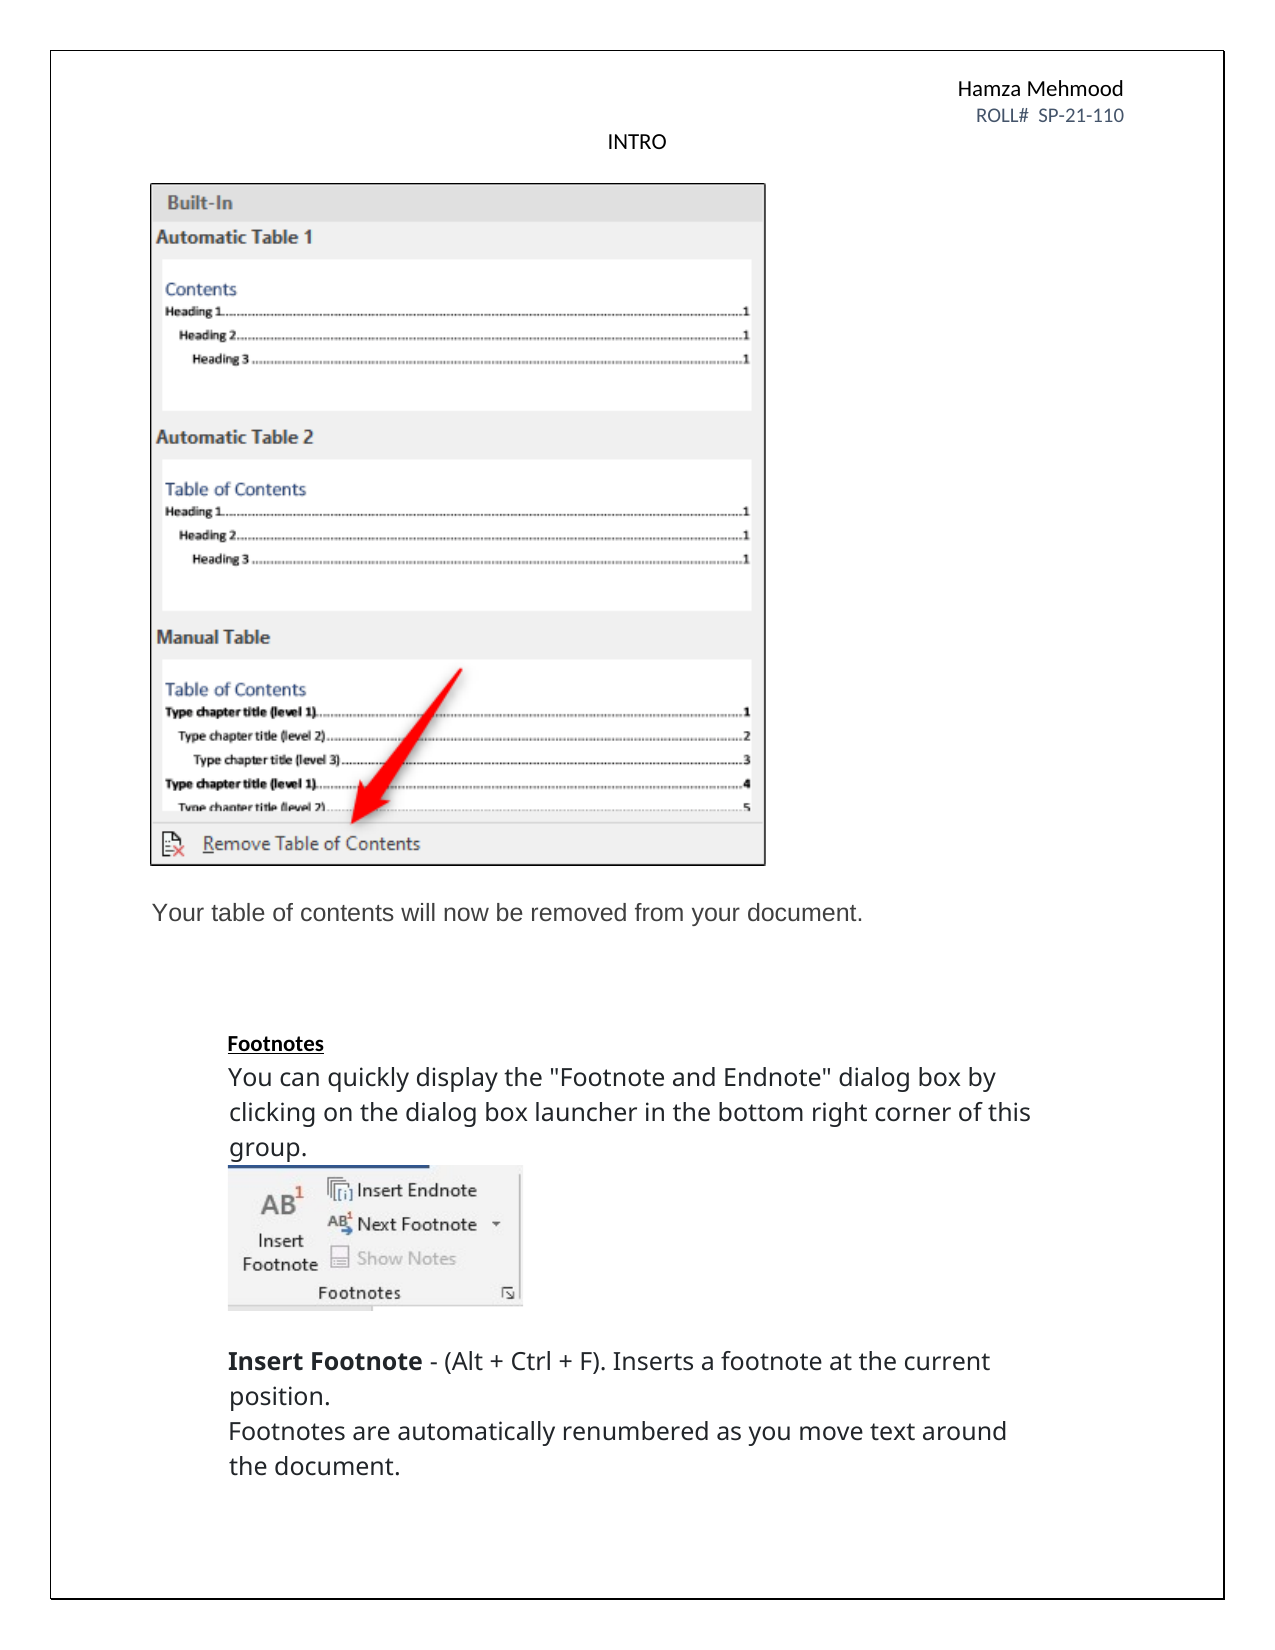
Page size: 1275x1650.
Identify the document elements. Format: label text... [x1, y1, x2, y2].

subtitle Footnotes [227, 1029, 1124, 1057]
text Your table of contents will now be removed from your document. [151, 898, 1033, 926]
picture [150, 183, 766, 866]
picture [227, 1165, 524, 1311]
text Insert Footnote - (Alt + Ctrl + F). Inserts a footnote at the current position. [228, 1343, 1033, 1412]
text Footnotes are automatically renumbered as you move text around the document. [228, 1413, 1033, 1482]
text You can quickly display the "Footnote and Endnote" dialog box by clicking on the dialog box launcher in the bottom right corner of this group. [228, 1059, 1033, 1164]
